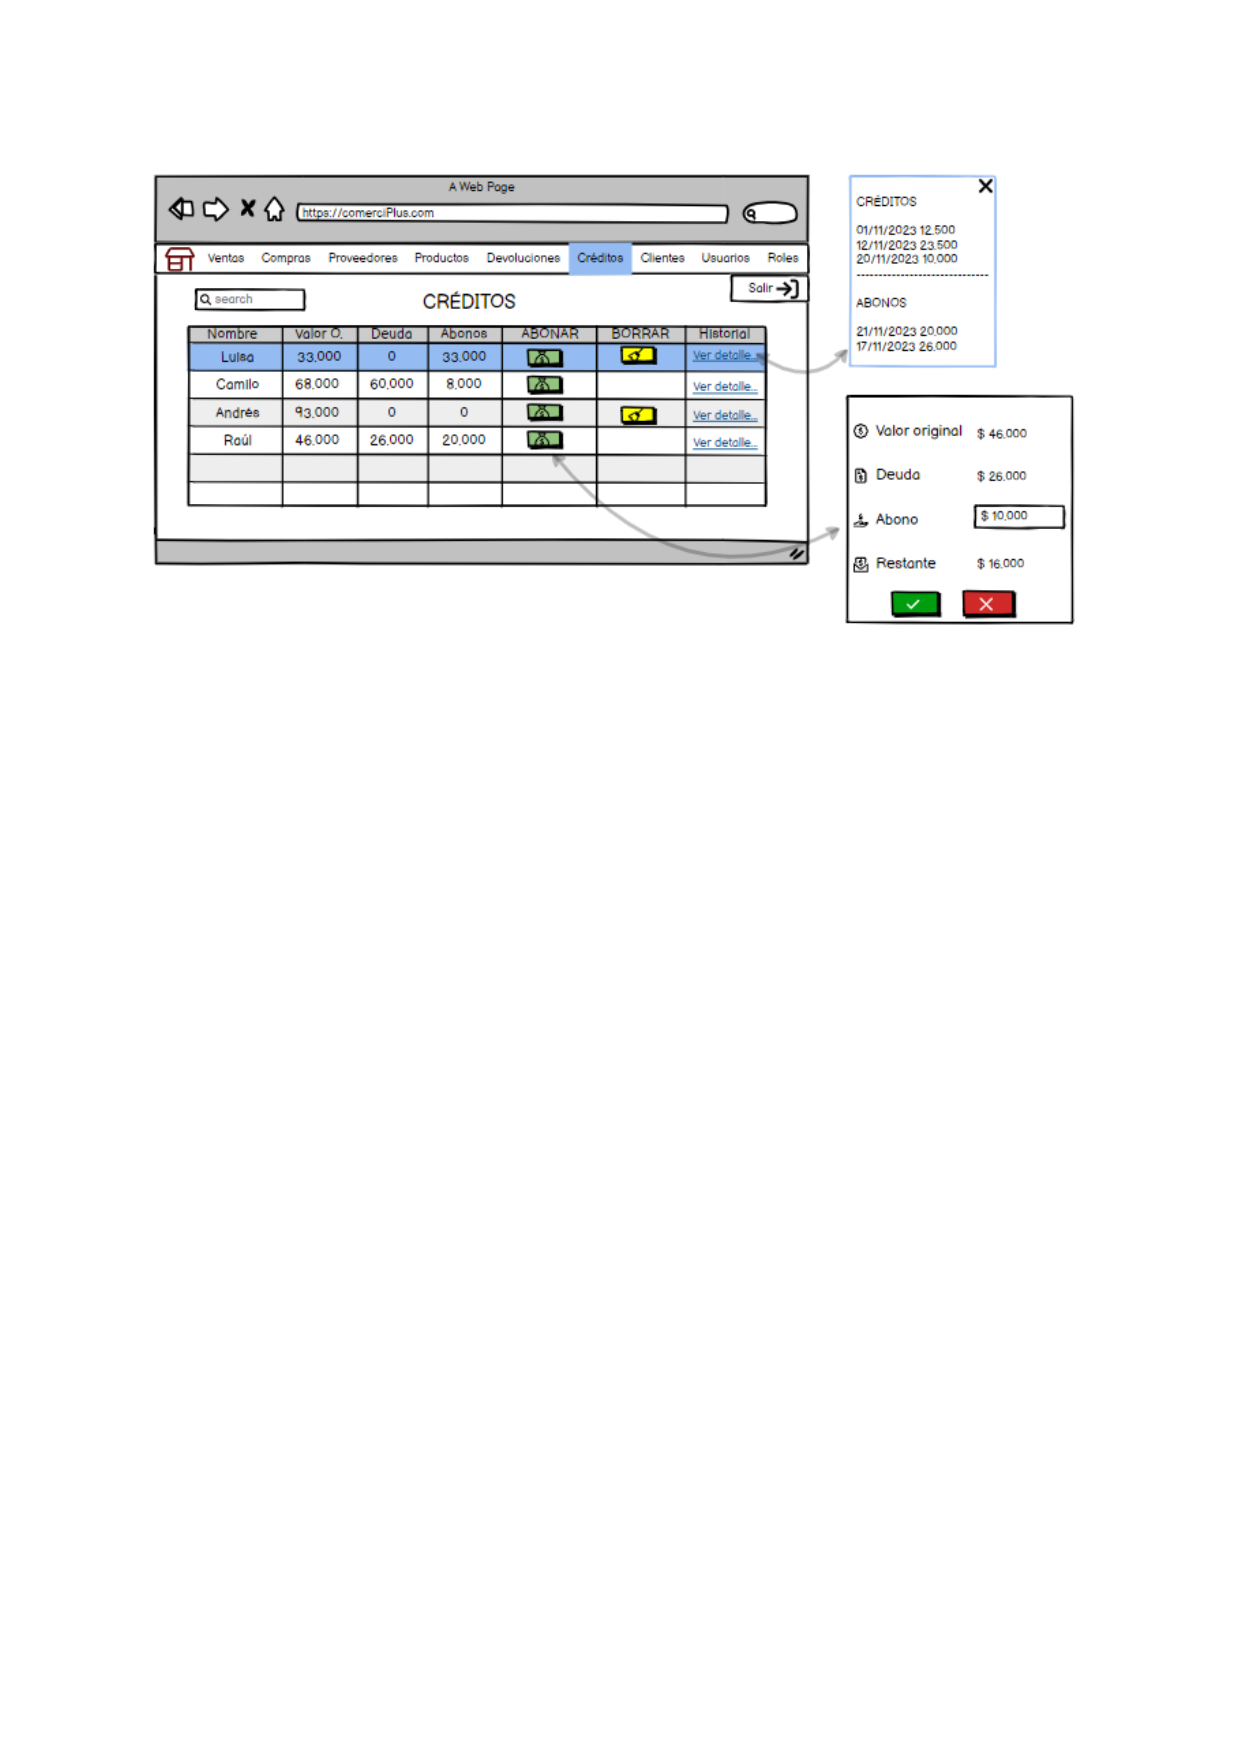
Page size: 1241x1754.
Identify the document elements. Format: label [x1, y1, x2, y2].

picture [150, 150, 1091, 652]
